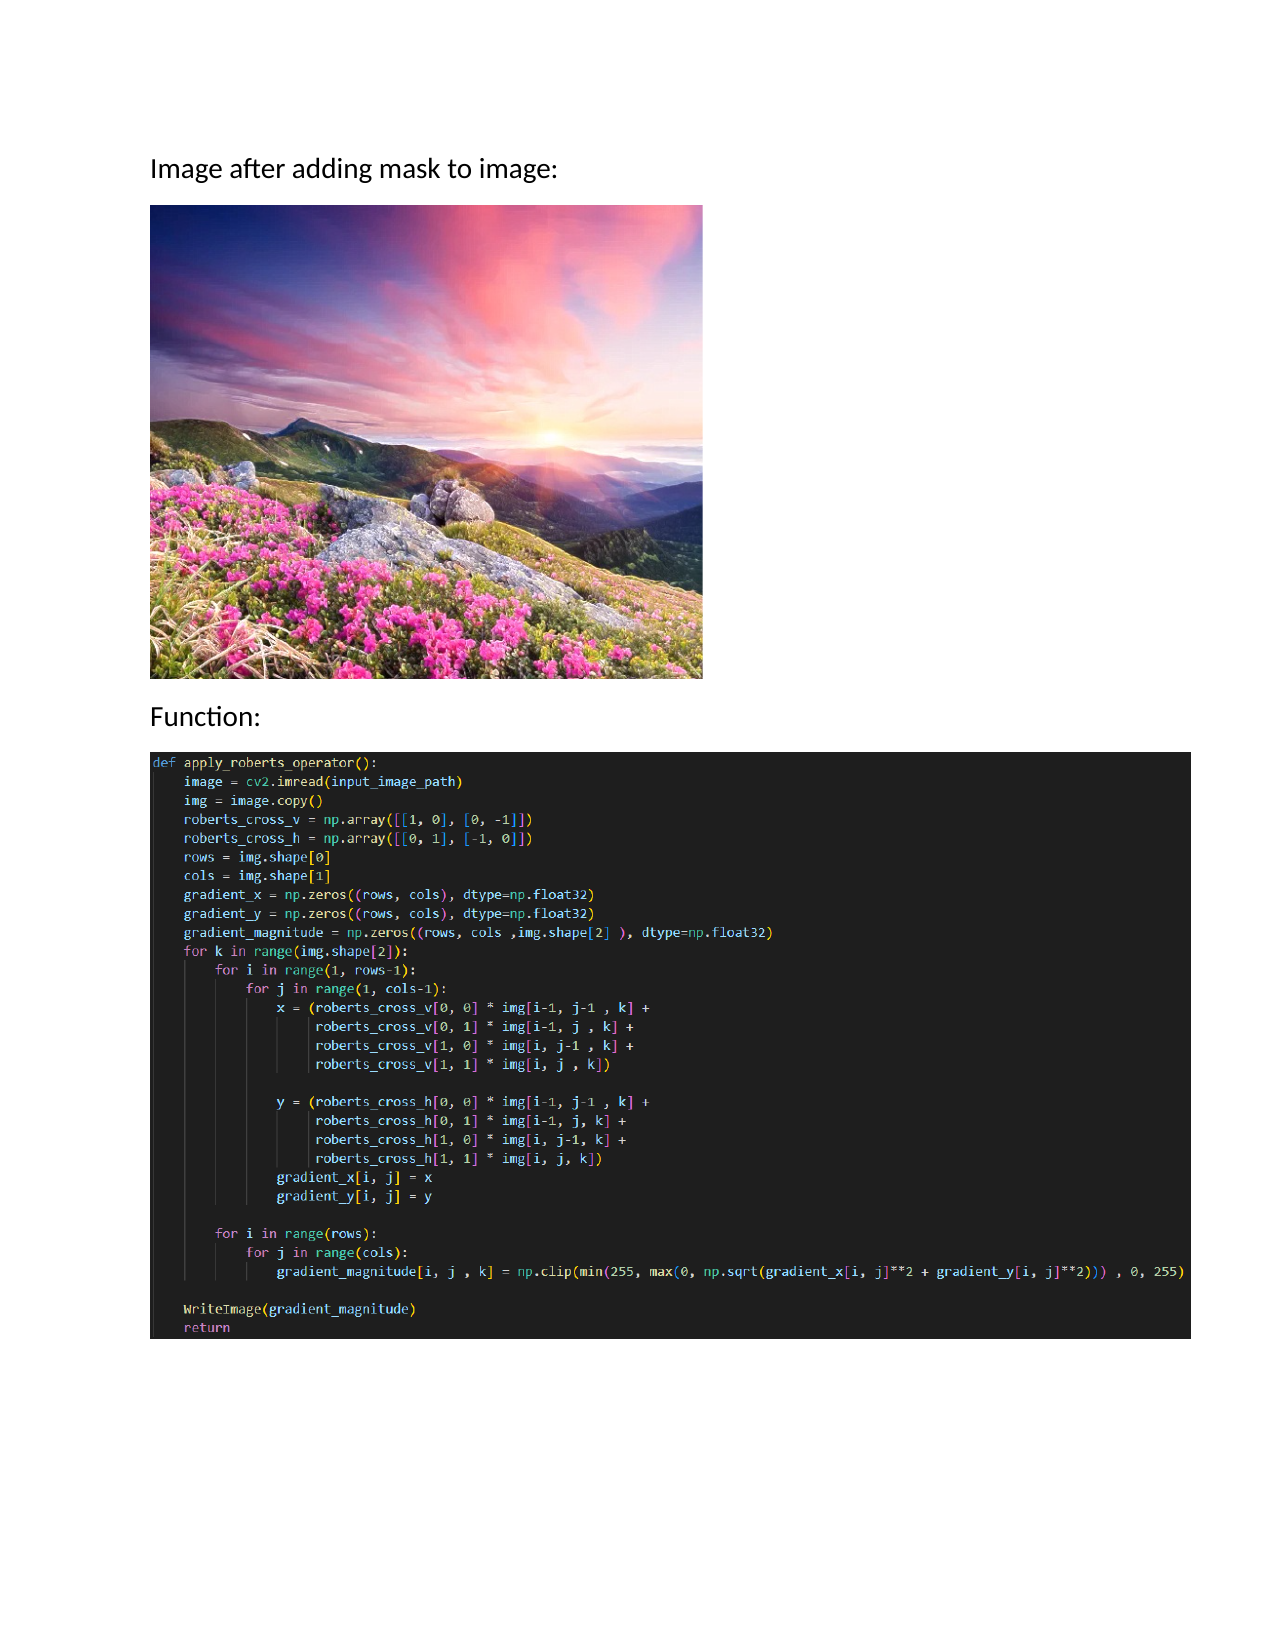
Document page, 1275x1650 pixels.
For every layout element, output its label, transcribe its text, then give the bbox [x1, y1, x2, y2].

text Function: [150, 698, 1125, 733]
picture [150, 752, 1191, 1339]
picture [150, 205, 703, 679]
text Image after adding mask to image: [150, 150, 1125, 186]
